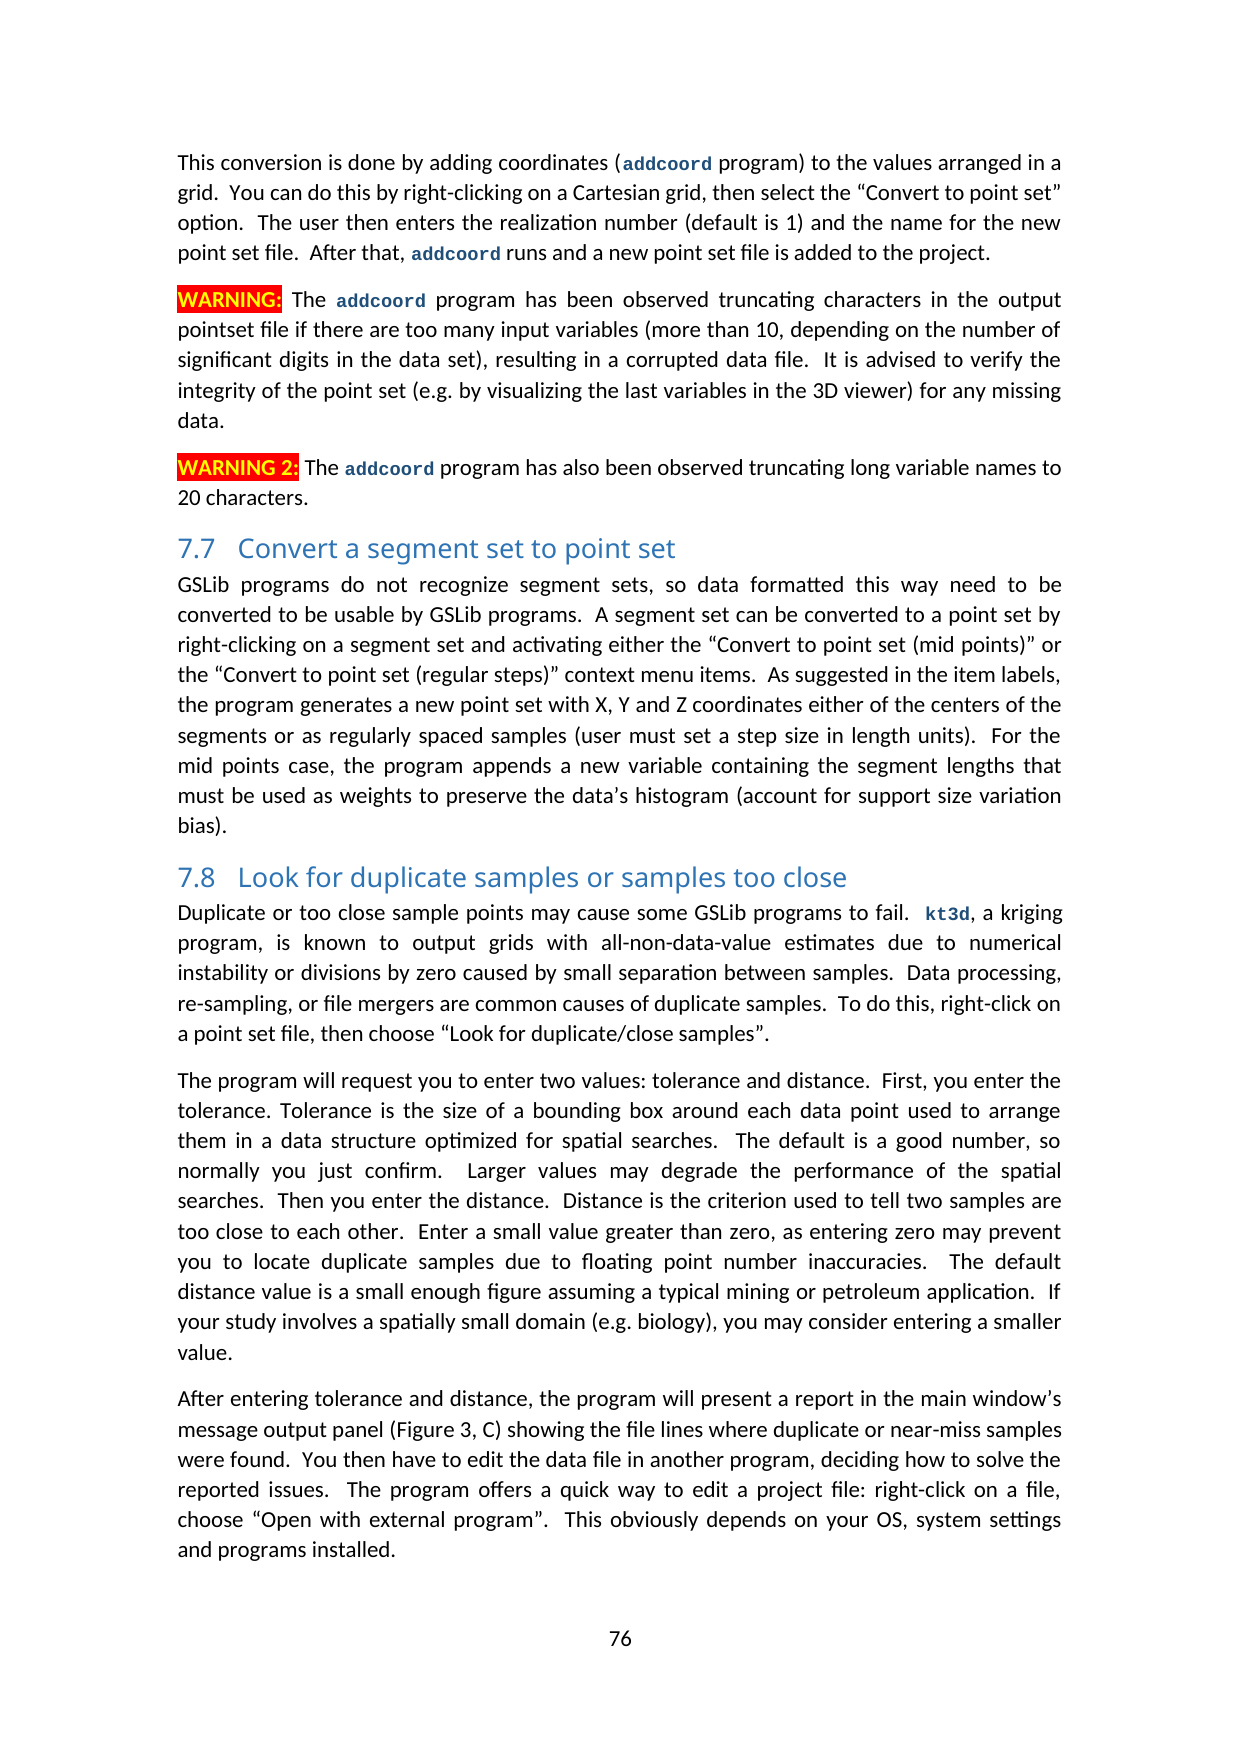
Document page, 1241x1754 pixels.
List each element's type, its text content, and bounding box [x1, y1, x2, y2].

text This conversion is done by adding coordinates (addcoord program) to the values arranged in a grid. You can do this by right-clicking on a Cartesian grid, then select the “Convert to point set” option. The user then enters the realization number (default is 1) and the name for the new point set file. After that, addcoord runs and a new point set file is added to the project. [177, 148, 1063, 266]
text After entering tolerance and distance, the program will present a report in the main window’s message output panel (Figure 3, C) showing the file lines where duplicate or near-miss samples were found. You then have to edit the data file in another program, deciding how to solve the reported issues. The program offers a quick way to edit a project file: right-click on a file, choose “Open with external program”. This obviously depends on your OS, system settings and programs installed. [177, 1384, 1063, 1563]
text GSLib programs do not recognize segment sets, so data formatted this way need to be converted to be usable by GSLib programs. A segment set can be converted to a point set by right-clicking on a segment set and activating either the “Convert to point set (mid points)” or the “Convert to point set (regular steps)” context menu items. As suggested in the item labels, the program generates a new point set with X, Y and Z coordinates either of the centers of the segments or as regularly spaced samples (user must set a step size in length units). For the mid points case, the program appends a new variable containing the segment lengths that must be used as weights to preserve the data’s histogram (account for support size variation bias). [177, 570, 1063, 839]
text WARNING 2: The addcoord program has also been observed truncating long variable names to 20 characters. [177, 453, 1063, 511]
subtitle Convert a segment set to point set [177, 530, 1063, 567]
text The program will request you to enter two values: tolerance and distance. First, you enter the tolerance. Tolerance is the size of a bounding box around each data point used to arrange them in a data structure optimized for spatial searches. The default is a good number, so normally you just confirm. Larger values may degrade the performance of the spatial searches. Then you enter the distance. Distance is the criterion used to tell two samples are too close to each other. Enter a small value greater than zero, as entering zero may prevent you to locate duplicate samples due to floating point number inaccuracies. The default distance value is a small enough figure assuming a typical mining or petroleum application. If your study involves a spatially small domain (e.g. biology), you may consider entering a smaller value. [177, 1066, 1063, 1366]
subtitle Look for duplicate samples or samples too close [177, 858, 1063, 895]
text Duplicate or too close sample points may cause some GSLib programs to fail. kt3d, a kriging program, is known to output grids with all-non-data-value estimates due to numerical instability or divisions by zero caused by small separation between samples. Data processing, re-sampling, or file mergers are common causes of duplicate samples. To do this, right-click on a point set file, then choose “Look for duplicate/close samples”. [177, 898, 1063, 1047]
text WARNING: The addcoord program has been observed truncating characters in the output pointset file if there are too many input variables (more than 10, depending on the number of significant digits in the data set), resulting in a corrupted data file. It is advised to verify the integrity of the point set (e.g. by visualizing the last variables in the 3D viewer) for any missing data. [177, 285, 1063, 434]
